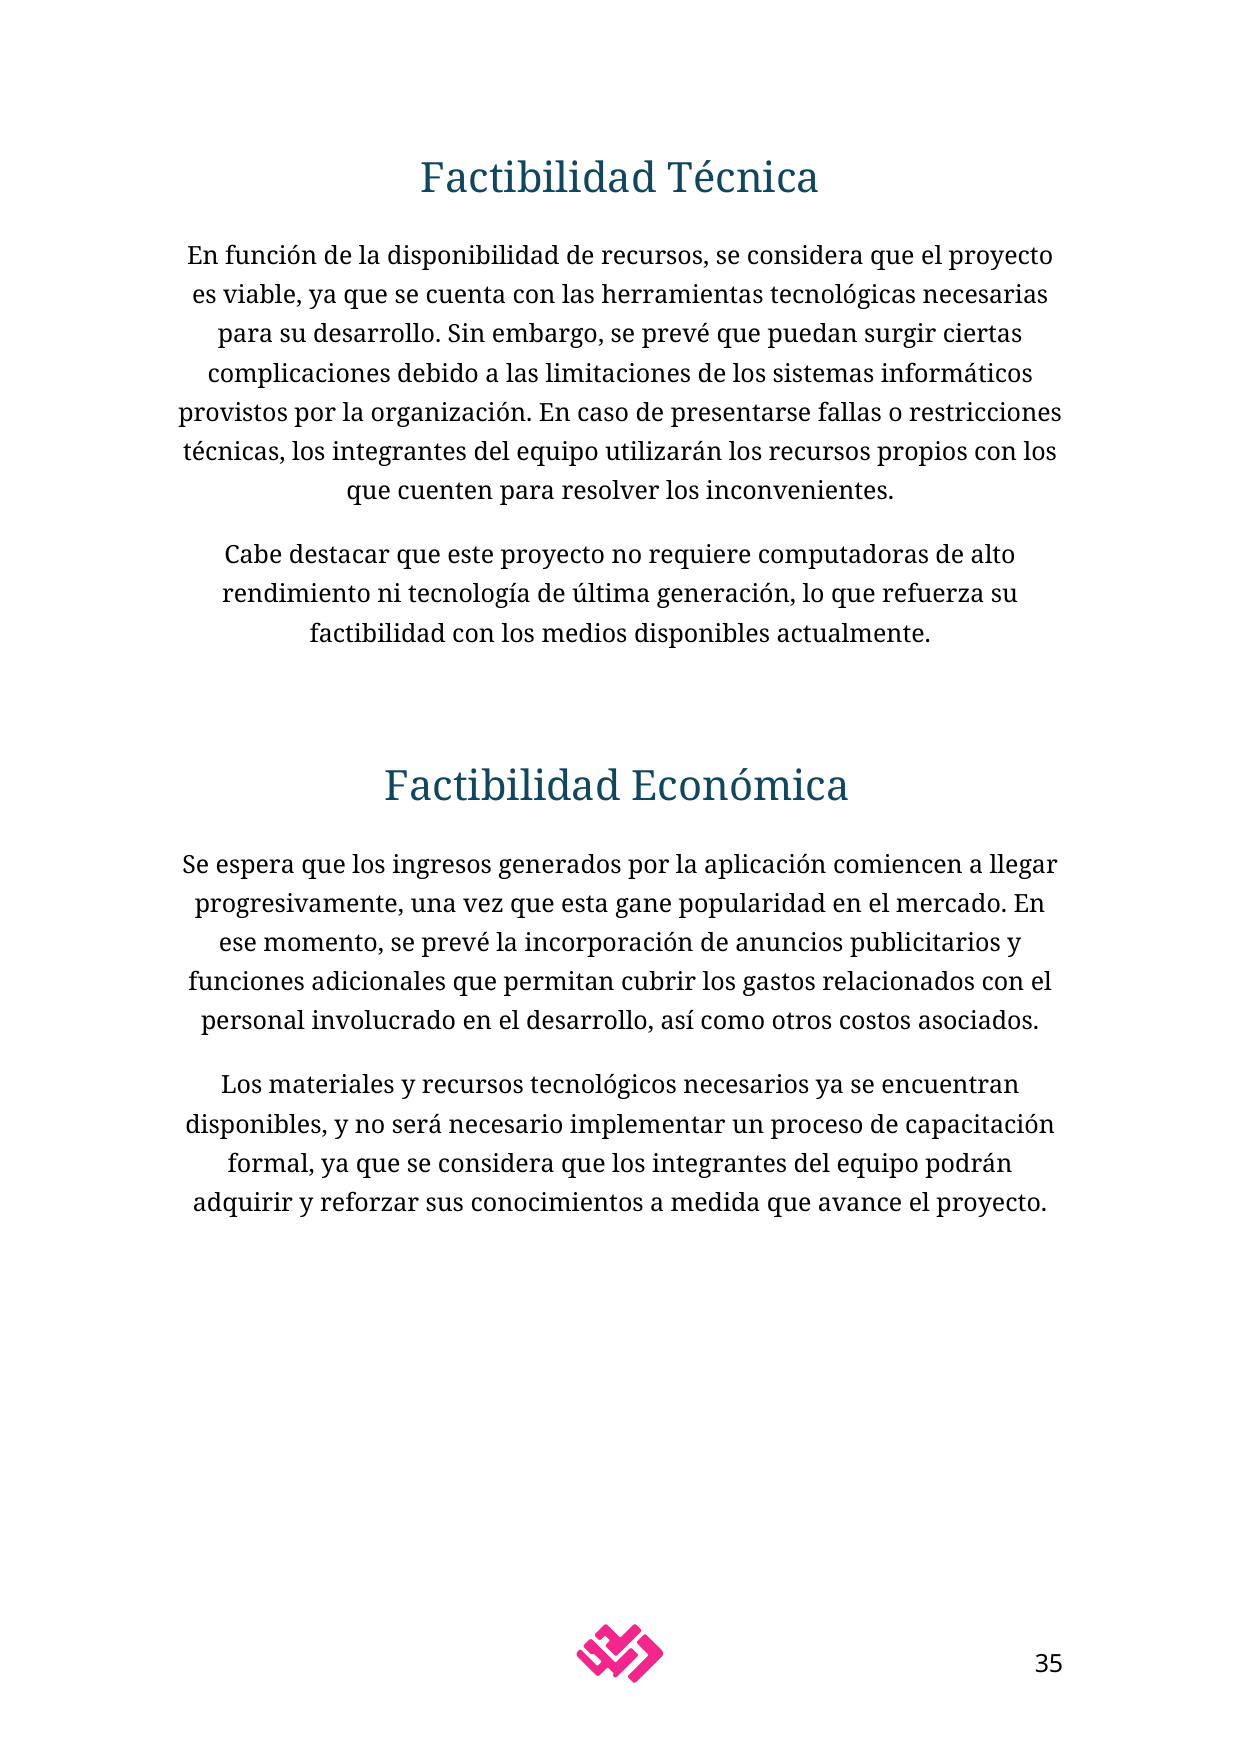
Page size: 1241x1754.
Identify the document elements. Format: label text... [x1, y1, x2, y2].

subtitle Factibilidad Técnica [177, 148, 1063, 204]
picture [556, 1596, 684, 1720]
text Se espera que los ingresos generados por la aplicación comiencen a llegar progresivamente, una vez que esta gane popularidad en el mercado. En ese momento, se prevé la incorporación de anuncios publicitarios y funciones adicionales que permitan cubrir los gastos relacionados con el personal involucrado en el desarrollo, así como otros costos asociados. [177, 846, 1063, 1037]
text Los materiales y recursos tecnológicos necesarios ya se encuentran disponibles, y no será necesario implementar un proceso de capacitación formal, ya que se considera que los integrantes del equipo podrán adquirir y reforzar sus conocimientos a medida que avance el proyecto. [177, 1067, 1063, 1219]
text En función de la disponibilidad de recursos, se considera que el proyecto es viable, ya que se cuenta con las herramientas tecnológicas necesarias para su desarrollo. Sin embargo, se prevé que puedan surgir ciertas complicaciones debido a las limitaciones de los sistemas informáticos provistos por la organización. En caso de presentarse fallas o restricciones técnicas, los integrantes del equipo utilizarán los recursos propios con los que cuenten para resolver los inconvenientes. [177, 238, 1063, 507]
subtitle Factibilidad Económica [177, 756, 1063, 813]
text Cabe destacar que este proyecto no requiere computadoras de alto rendimiento ni tecnología de última generación, lo que refuerza su factibilidad con los medios disponibles actualmente. [177, 537, 1063, 649]
